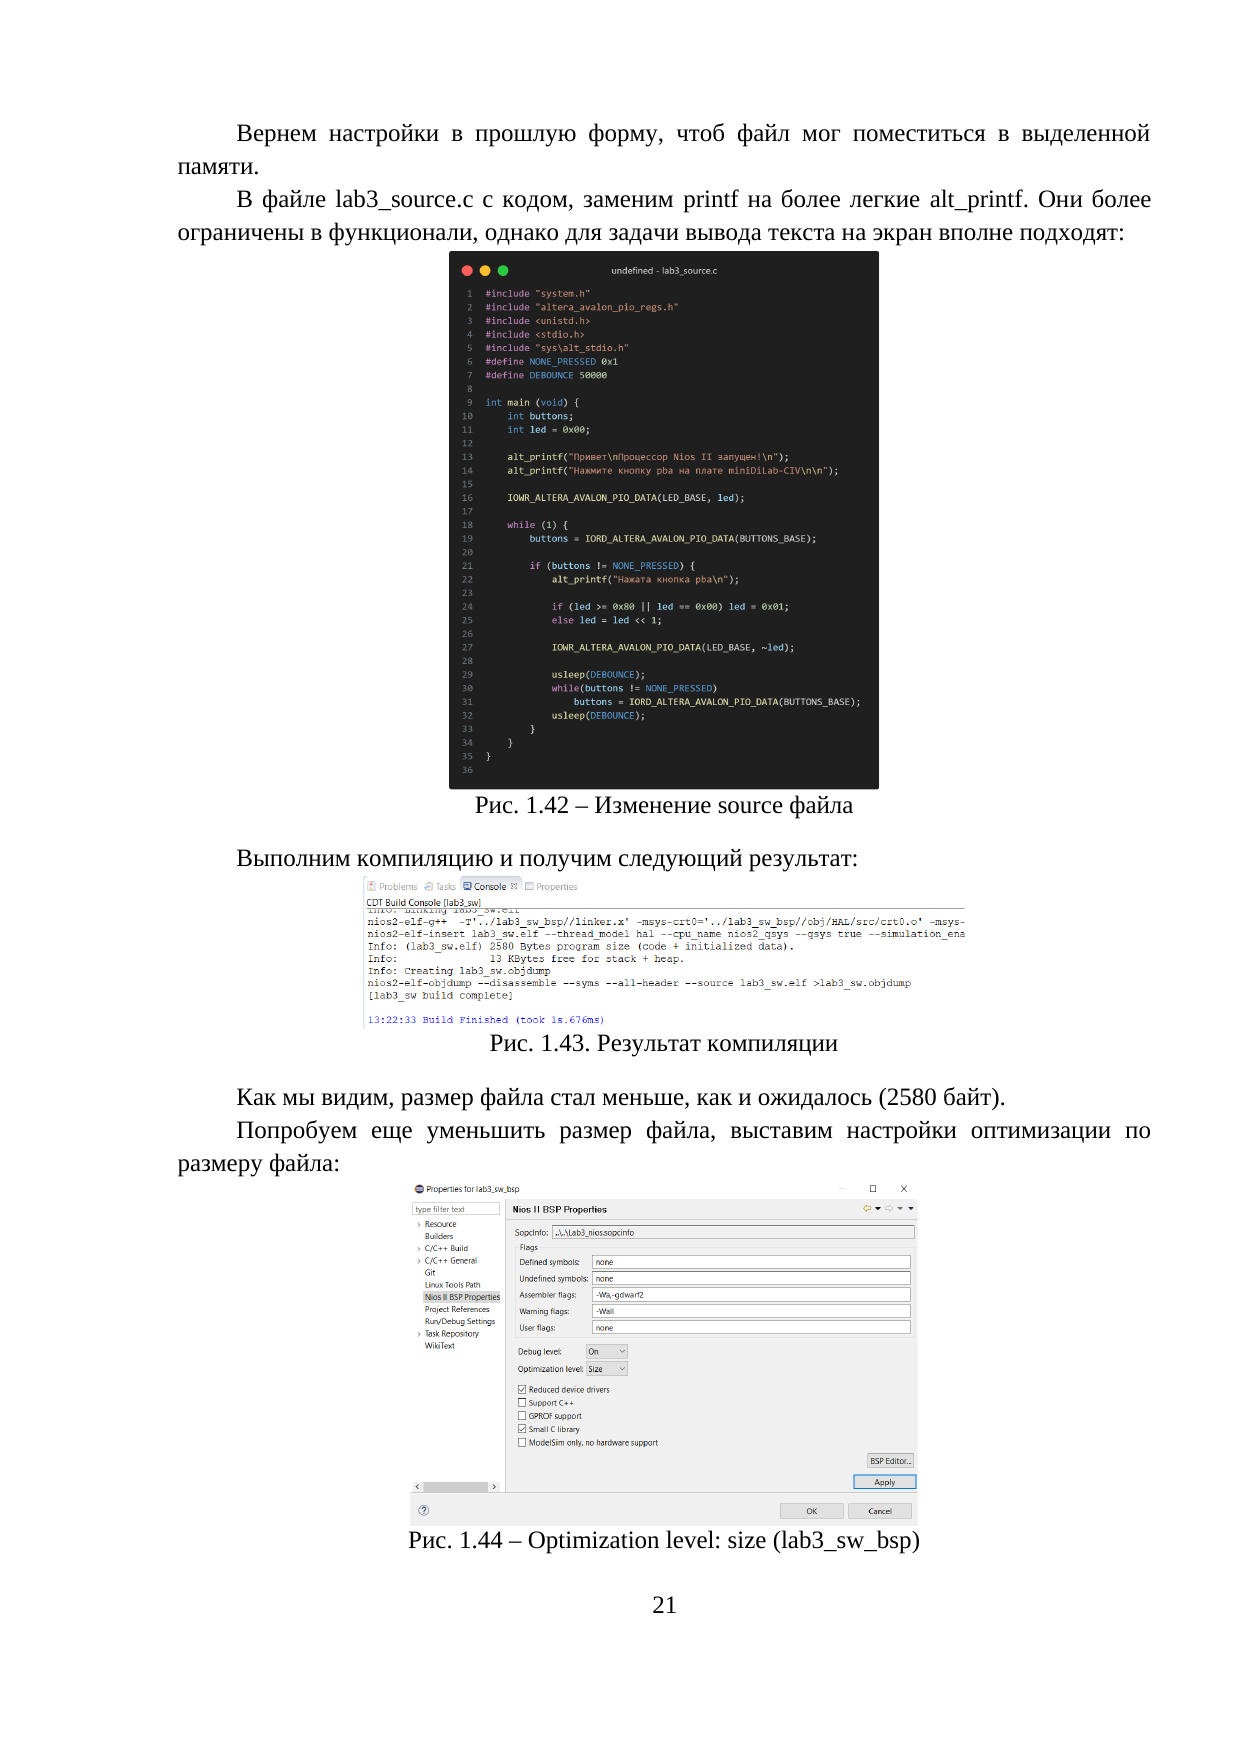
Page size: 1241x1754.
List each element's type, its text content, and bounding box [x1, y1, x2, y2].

picture [363, 876, 965, 1029]
text Вернем настройки в прошлую форму, чтоб файл мог поместиться в выделенной памяти. [177, 118, 1152, 180]
text Выполним компиляцию и получим следующий результат: [177, 843, 1152, 872]
text Рис. 1.43. Результат компиляции [176, 1028, 1152, 1057]
text Рис. 1.42 – Изменение source файла [176, 790, 1152, 818]
text В файле lab3_source.c с кодом, заменим printf на более легкие alt_printf. Они более ограничены в функционали, однако для задачи вывода текста на экран вполне подходят: [177, 184, 1152, 246]
picture [448, 250, 880, 790]
text Как мы видим, размер файла стал меньше, как и ожидалось (2580 байт). [177, 1082, 1152, 1111]
text Рис. 1.44 – Optimization level: size (lab3_sw_bsp) [176, 1525, 1152, 1554]
text Попробуем еще уменьшить размер файла, выставим настройки оптимизации по размеру файла: [177, 1115, 1152, 1177]
picture [410, 1181, 918, 1526]
